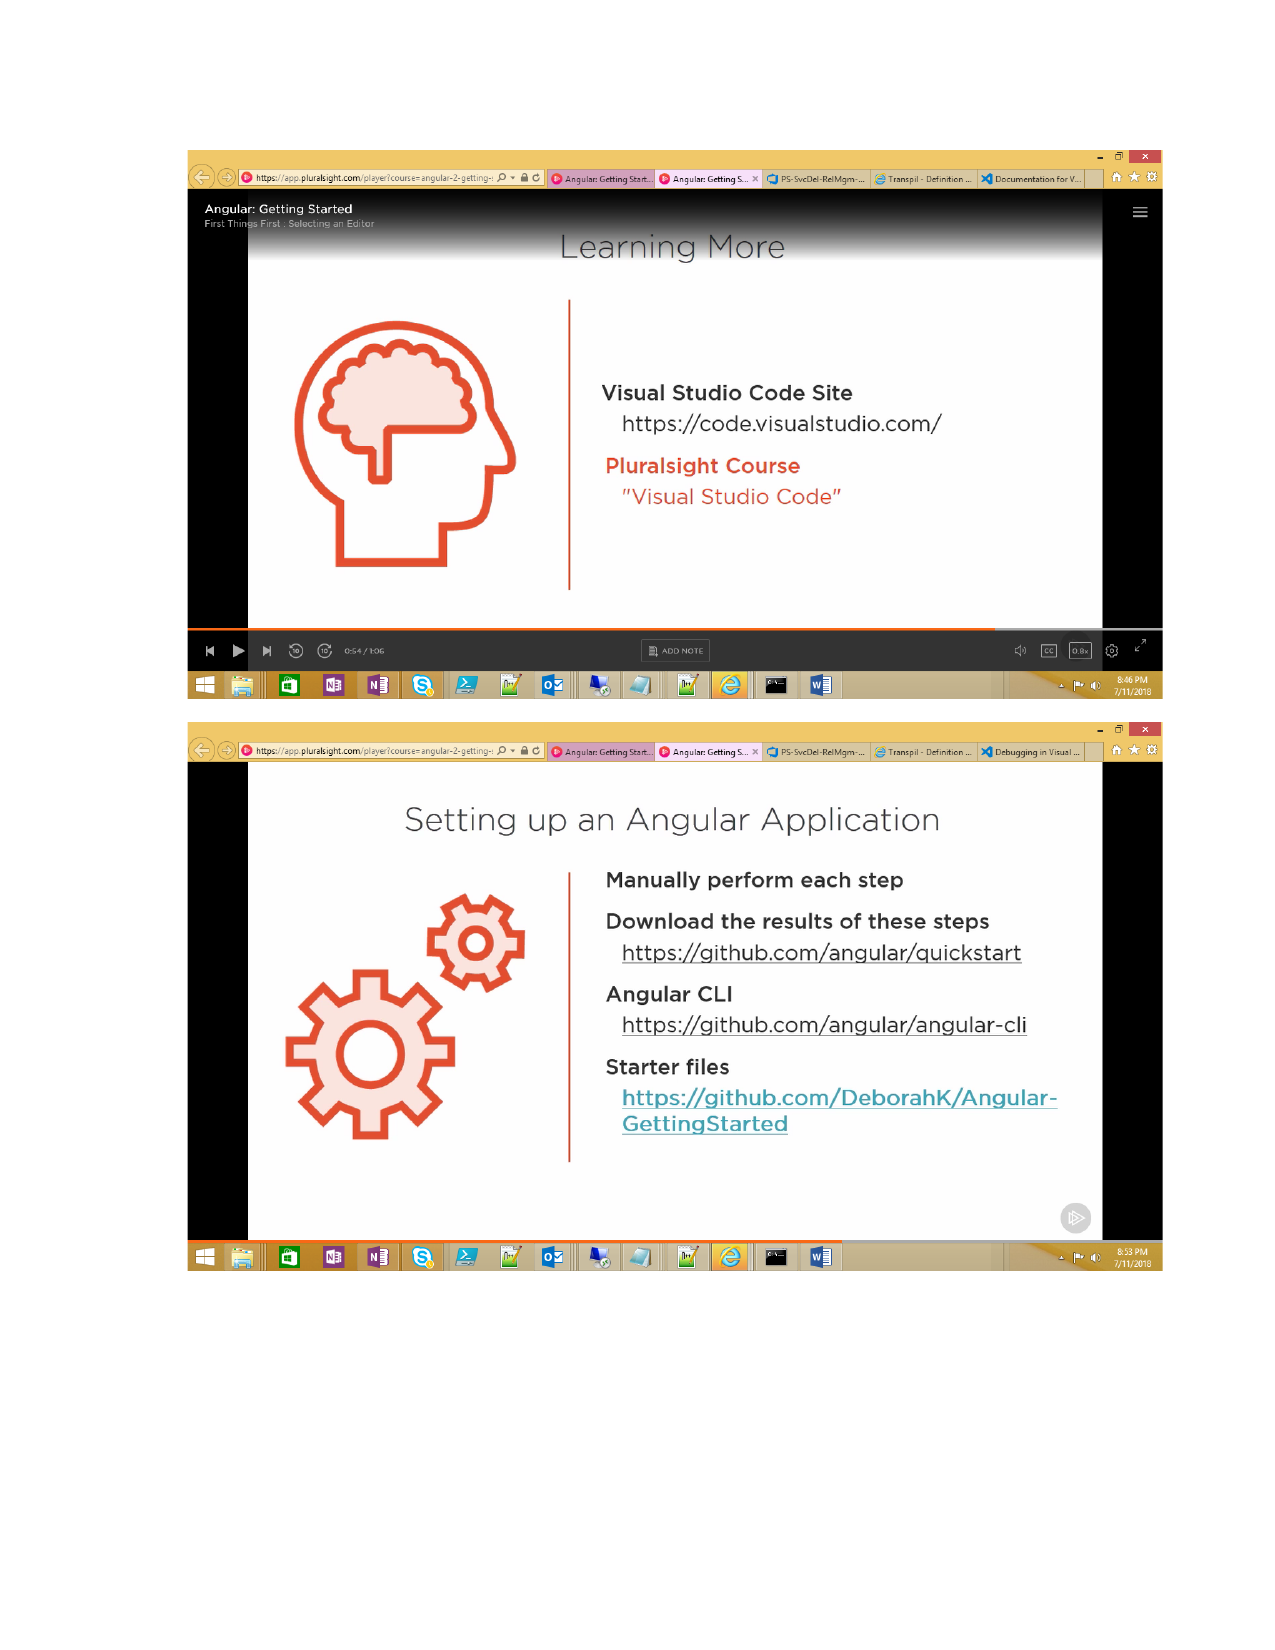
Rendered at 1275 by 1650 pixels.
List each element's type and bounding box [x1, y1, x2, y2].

picture [187, 722, 1163, 1271]
picture [187, 150, 1163, 699]
